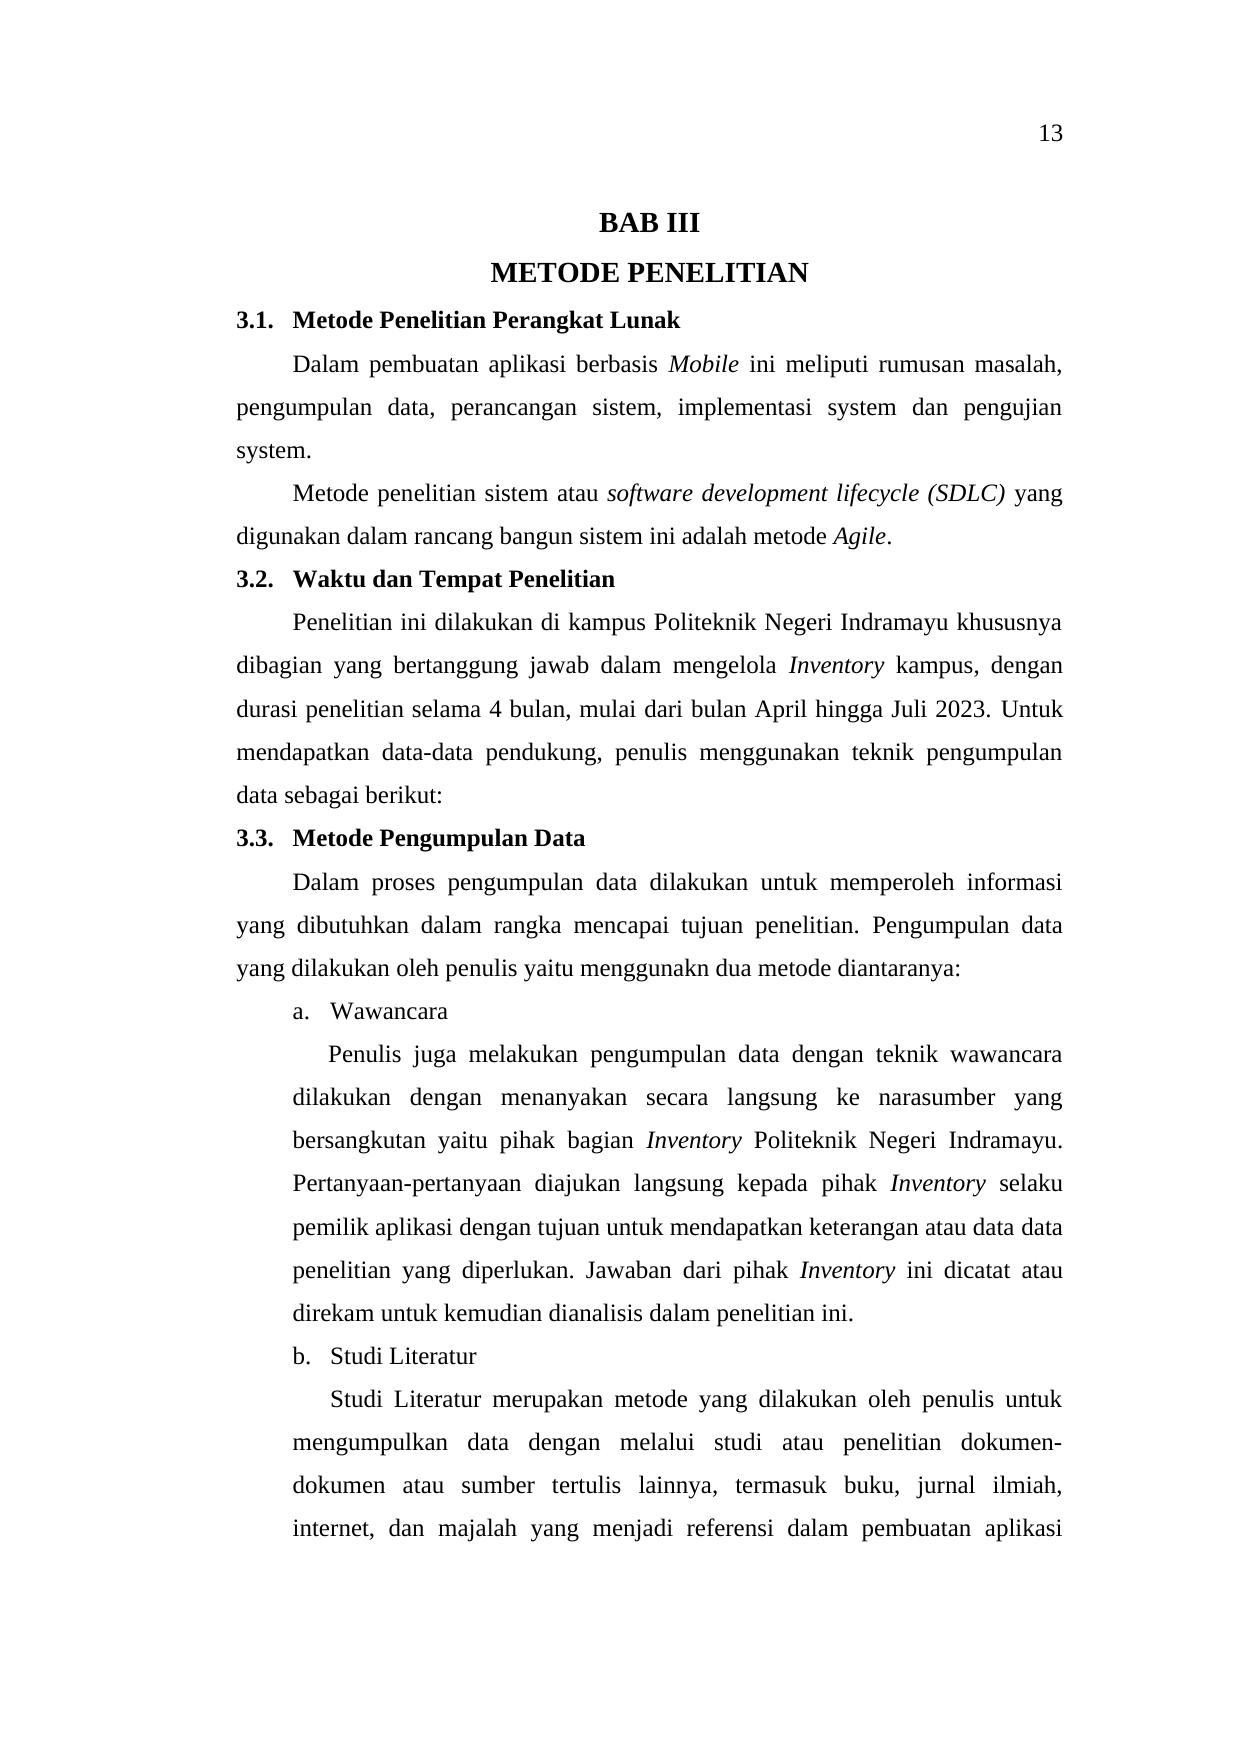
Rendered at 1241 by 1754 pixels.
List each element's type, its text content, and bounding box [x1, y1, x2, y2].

list Wawancara [292, 996, 1063, 1025]
text Dalam proses pengumpulan data dilakukan untuk memperoleh informasi yang dibutuhkan dalam rangka mencapai tujuan penelitian. Pengumpulan data yang dilakukan oleh penulis yaitu menggunakn dua metode diantaranya: [236, 867, 1063, 982]
text Metode penelitian sistem atau software development lifecycle (SDLC) yang digunakan dalam rancang bangun sistem ini adalah metode Agile. [236, 478, 1063, 550]
text Penelitian ini dilakukan di kampus Politeknik Negeri Indramayu khususnya dibagian yang bertanggung jawab dalam mengelola Inventory kampus, dengan durasi penelitian selama 4 bulan, mulai dari bulan April hingga Juli 2023. Untuk mendapatkan data-data pendukung, penulis menggunakan teknik pengumpulan data sebagai berikut: [236, 607, 1063, 809]
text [292, 1384, 1063, 1542]
text Metode Pengumpulan Data [236, 823, 1063, 852]
list Studi Literatur [292, 1341, 1063, 1370]
text Penulis juga melakukan pengumpulan data dengan teknik wawancara dilakukan dengan menanyakan secara langsung ke narasumber yang bersangkutan yaitu pihak bagian Inventory Politeknik Negeri Indramayu. Pertanyaan-pertanyaan diajukan langsung kepada pihak Inventory selaku pemilik aplikasi dengan tujuan untuk mendapatkan keterangan atau data data penelitian yang diperlukan. Jawaban dari pihak Inventory ini dicatat atau direkam untuk kemudian dianalisis dalam penelitian ini. [292, 1039, 1063, 1327]
text BAB III METODE PENELITIAN [236, 205, 1063, 288]
text Dalam pembuatan aplikasi berbasis Mobile ini meliputi rumusan masalah, pengumpulan data, perancangan sistem, implementasi system dan pengujian system. [236, 349, 1063, 464]
text Metode Penelitian Perangkat Lunak [236, 306, 1063, 334]
text Waktu dan Tempat Penelitian [236, 564, 1063, 593]
